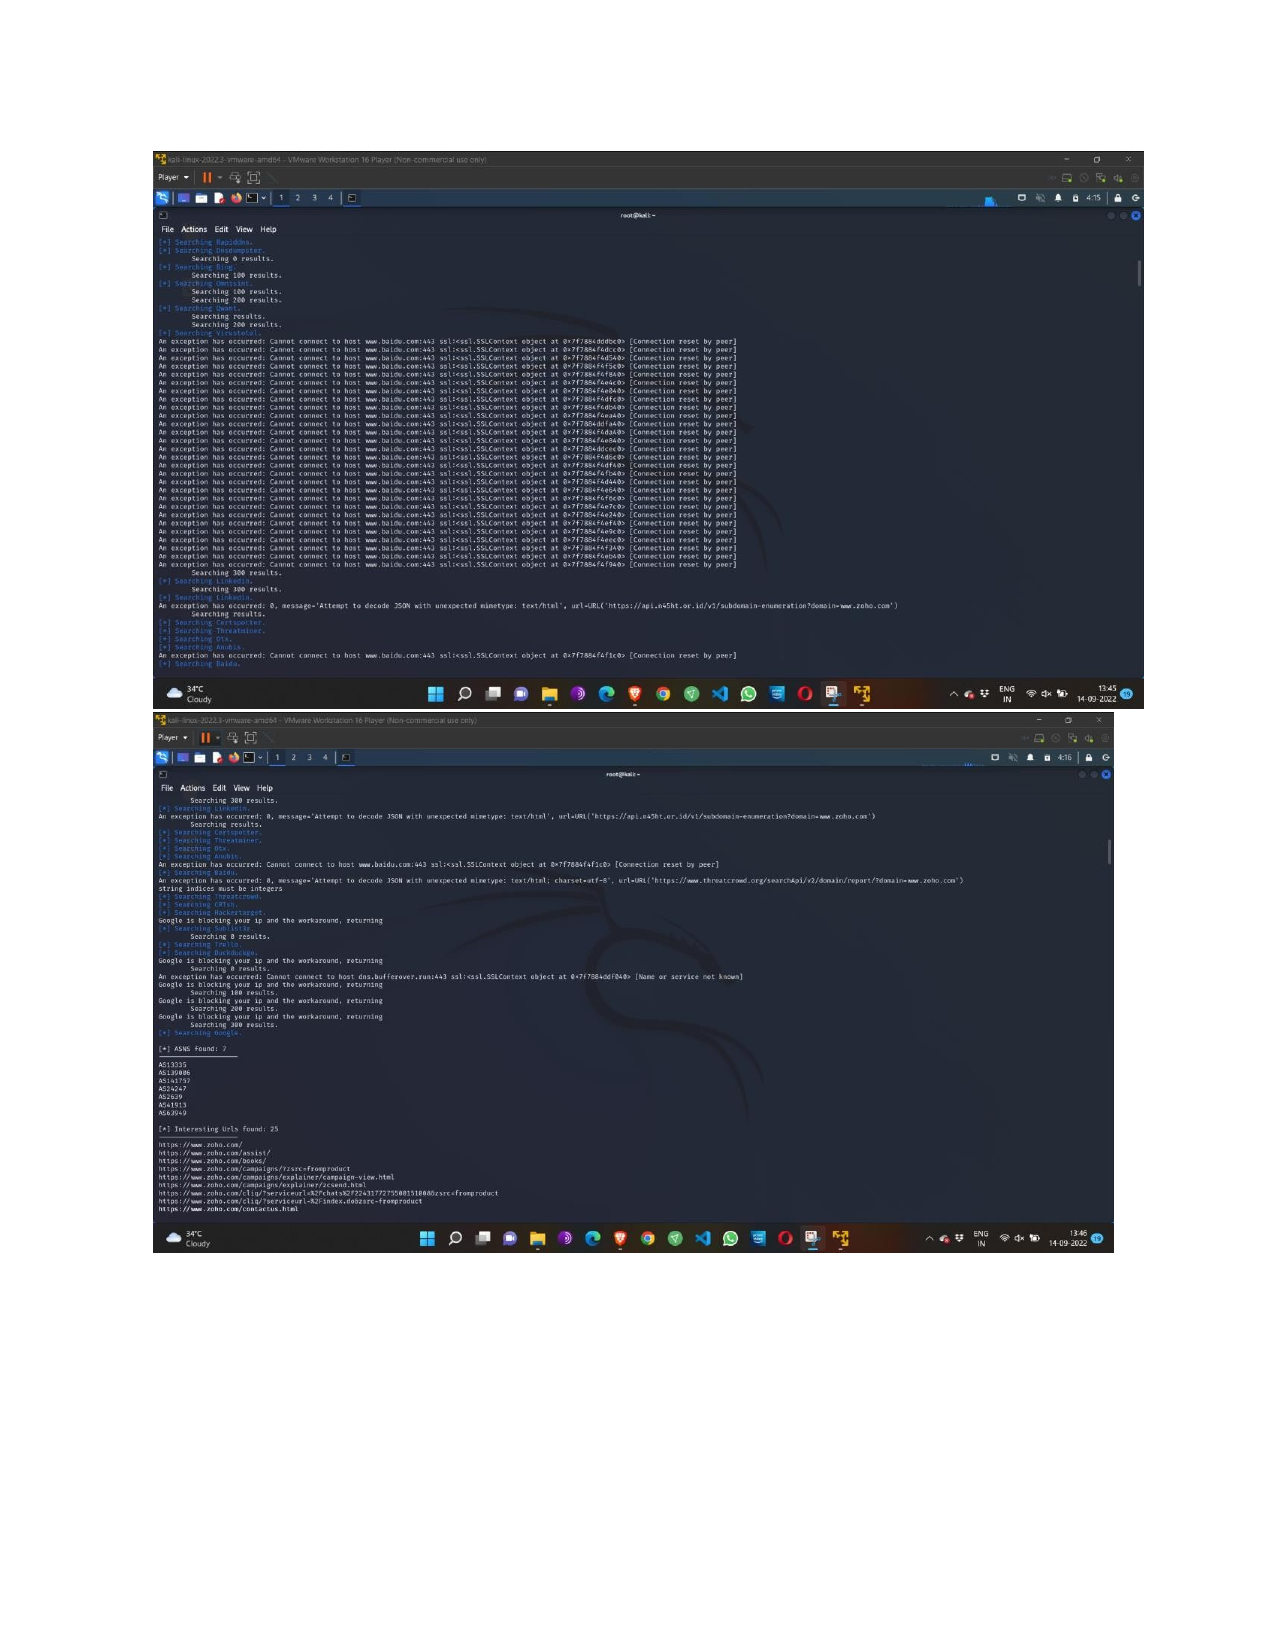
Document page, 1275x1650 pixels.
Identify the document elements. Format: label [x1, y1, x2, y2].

picture [153, 151, 1144, 709]
picture [153, 712, 1114, 1253]
